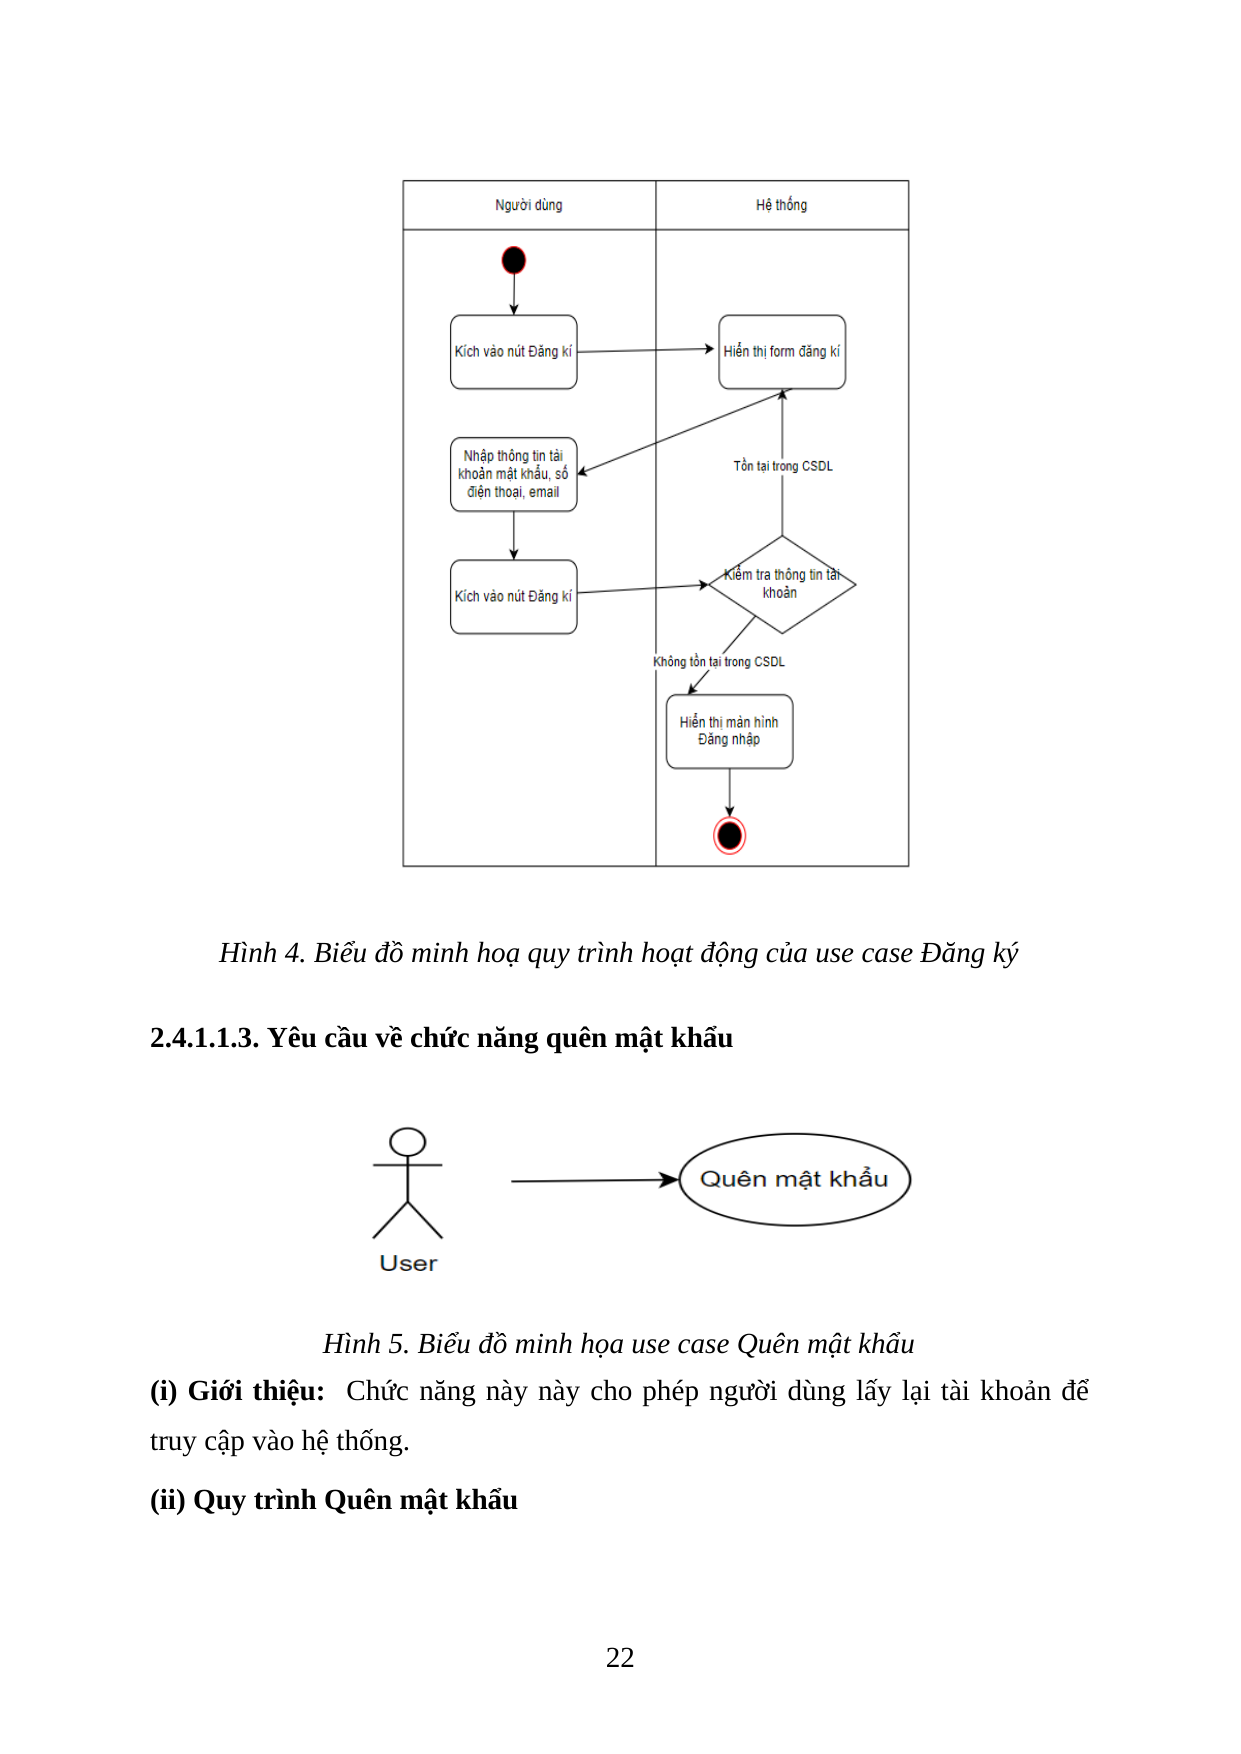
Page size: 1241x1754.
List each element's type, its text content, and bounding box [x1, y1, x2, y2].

picture [386, 150, 929, 910]
subtitle 2.4.1.1.3. Yêu cầu về chức năng quên mật khẩu [150, 1020, 1090, 1054]
picture [311, 1079, 930, 1310]
list Biểu đồ minh họa use case Quên mật khẩu [150, 1326, 1090, 1359]
text (i) Giới thiệu: Chức năng này này cho phép người dùng lấy lại tài khoản để truy cập vào hệ thống. [150, 1373, 1090, 1457]
list Biểu đồ minh hoạ quy trình hoạt động của use case Đăng ký [150, 935, 1090, 968]
text (ii) Quy trình Quên mật khẩu [150, 1482, 1090, 1515]
